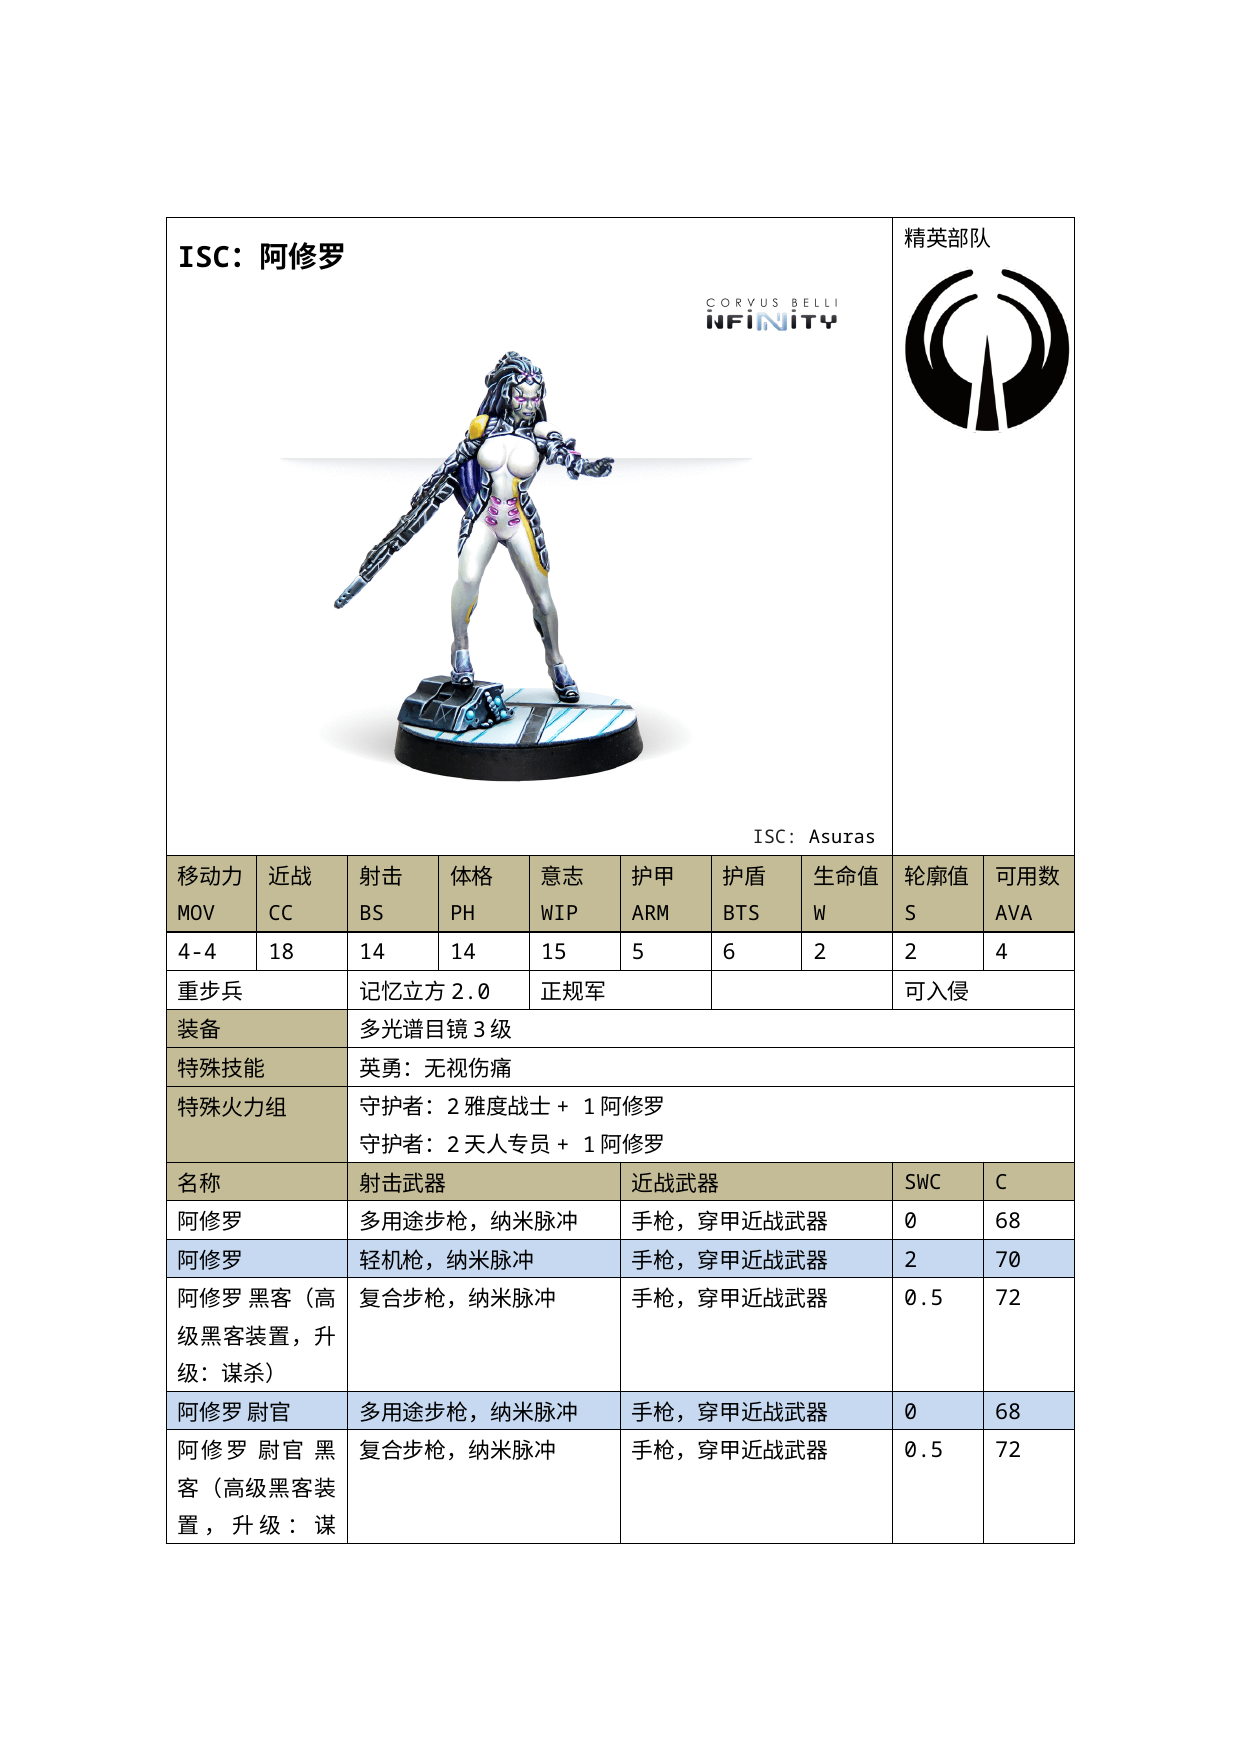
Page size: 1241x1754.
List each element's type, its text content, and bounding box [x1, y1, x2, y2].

table_cell 装备 [167, 1010, 347, 1047]
table_cell 15 [530, 933, 620, 970]
table_cell 近战 CC [257, 856, 347, 931]
table_cell 复合步枪，纳米脉冲 [348, 1430, 620, 1543]
table_cell 多光谱目镜3级 [348, 1010, 1074, 1047]
table_cell 轻机枪，纳米脉冲 [348, 1240, 620, 1277]
table_cell 轮廓值 S [893, 856, 983, 931]
table_cell 意志 WIP [530, 856, 620, 931]
table_cell 可用数 AVA [984, 856, 1074, 931]
table_cell 0 [893, 1392, 983, 1429]
table_cell 阿修罗 [167, 1201, 347, 1239]
table_cell 特殊技能 [167, 1048, 347, 1086]
table_cell 14 [439, 933, 529, 970]
table_cell 18 [257, 933, 347, 970]
table_cell 2 [893, 1240, 983, 1277]
table_cell 英勇：无视伤痛 [348, 1048, 1074, 1086]
table_cell 5 [621, 933, 711, 970]
table_cell 0.5 [893, 1430, 983, 1543]
table_cell 近战武器 [621, 1163, 892, 1200]
table_cell 4-4 [167, 933, 256, 970]
table_cell 72 [984, 1430, 1074, 1543]
table_cell 守护者：2雅度战士 + 1阿修罗 守护者：2天人专员 + 1阿修罗 [348, 1087, 1074, 1162]
table_cell 阿修罗 黑客（高级黑客装置，升级：谋杀） [167, 1278, 347, 1391]
table_cell 移动力 MOV [167, 856, 256, 931]
table_cell SWC [893, 1163, 983, 1200]
table_cell 护盾 BTS [712, 856, 801, 931]
table_cell 可入侵 [893, 971, 1074, 1008]
table_cell 0 [893, 1201, 983, 1239]
table_cell C [984, 1163, 1074, 1200]
table_cell 正规军 [530, 971, 711, 1008]
table_cell 射击武器 [348, 1163, 620, 1200]
table_cell 70 [984, 1240, 1074, 1277]
picture [903, 265, 1071, 433]
table_cell 记忆立方2.0 [348, 971, 529, 1008]
table_cell 手枪，穿甲近战武器 [621, 1278, 892, 1391]
table_cell 6 [712, 933, 801, 970]
table_cell 生命值 W [802, 856, 892, 931]
table_cell 阿修罗 [167, 1240, 347, 1277]
table_cell 68 [984, 1201, 1074, 1239]
table_cell [712, 971, 892, 1008]
table_cell 2 [802, 933, 892, 970]
table_cell 手枪，穿甲近战武器 [621, 1430, 892, 1543]
table_cell 手枪，穿甲近战武器 [621, 1240, 892, 1277]
table_cell 多用途步枪，纳米脉冲 [348, 1392, 620, 1429]
table_cell 手枪，穿甲近战武器 [621, 1392, 892, 1429]
table_cell 68 [984, 1392, 1074, 1429]
picture [177, 292, 854, 801]
table_cell 阿修罗 尉官 [167, 1392, 347, 1429]
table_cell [167, 1430, 347, 1543]
table_cell 护甲 ARM [621, 856, 711, 931]
table_cell 重步兵 [167, 971, 347, 1008]
table_cell 名称 [167, 1163, 347, 1200]
table_cell 复合步枪，纳米脉冲 [348, 1278, 620, 1391]
table_cell 多用途步枪，纳米脉冲 [348, 1201, 620, 1239]
table_cell 2 [893, 933, 983, 970]
table_cell 手枪，穿甲近战武器 [621, 1201, 892, 1239]
table_cell 4 [984, 933, 1074, 970]
table_header 精英部队 [893, 218, 1074, 855]
table_cell 14 [348, 933, 438, 970]
table_cell 体格 PH [439, 856, 529, 931]
table_cell 0.5 [893, 1278, 983, 1391]
table_cell 射击 BS [348, 856, 438, 931]
table_header ISC：阿修罗 ISC: Asuras [167, 218, 892, 855]
table_cell 72 [984, 1278, 1074, 1391]
table_cell 特殊火力组 [167, 1087, 347, 1162]
